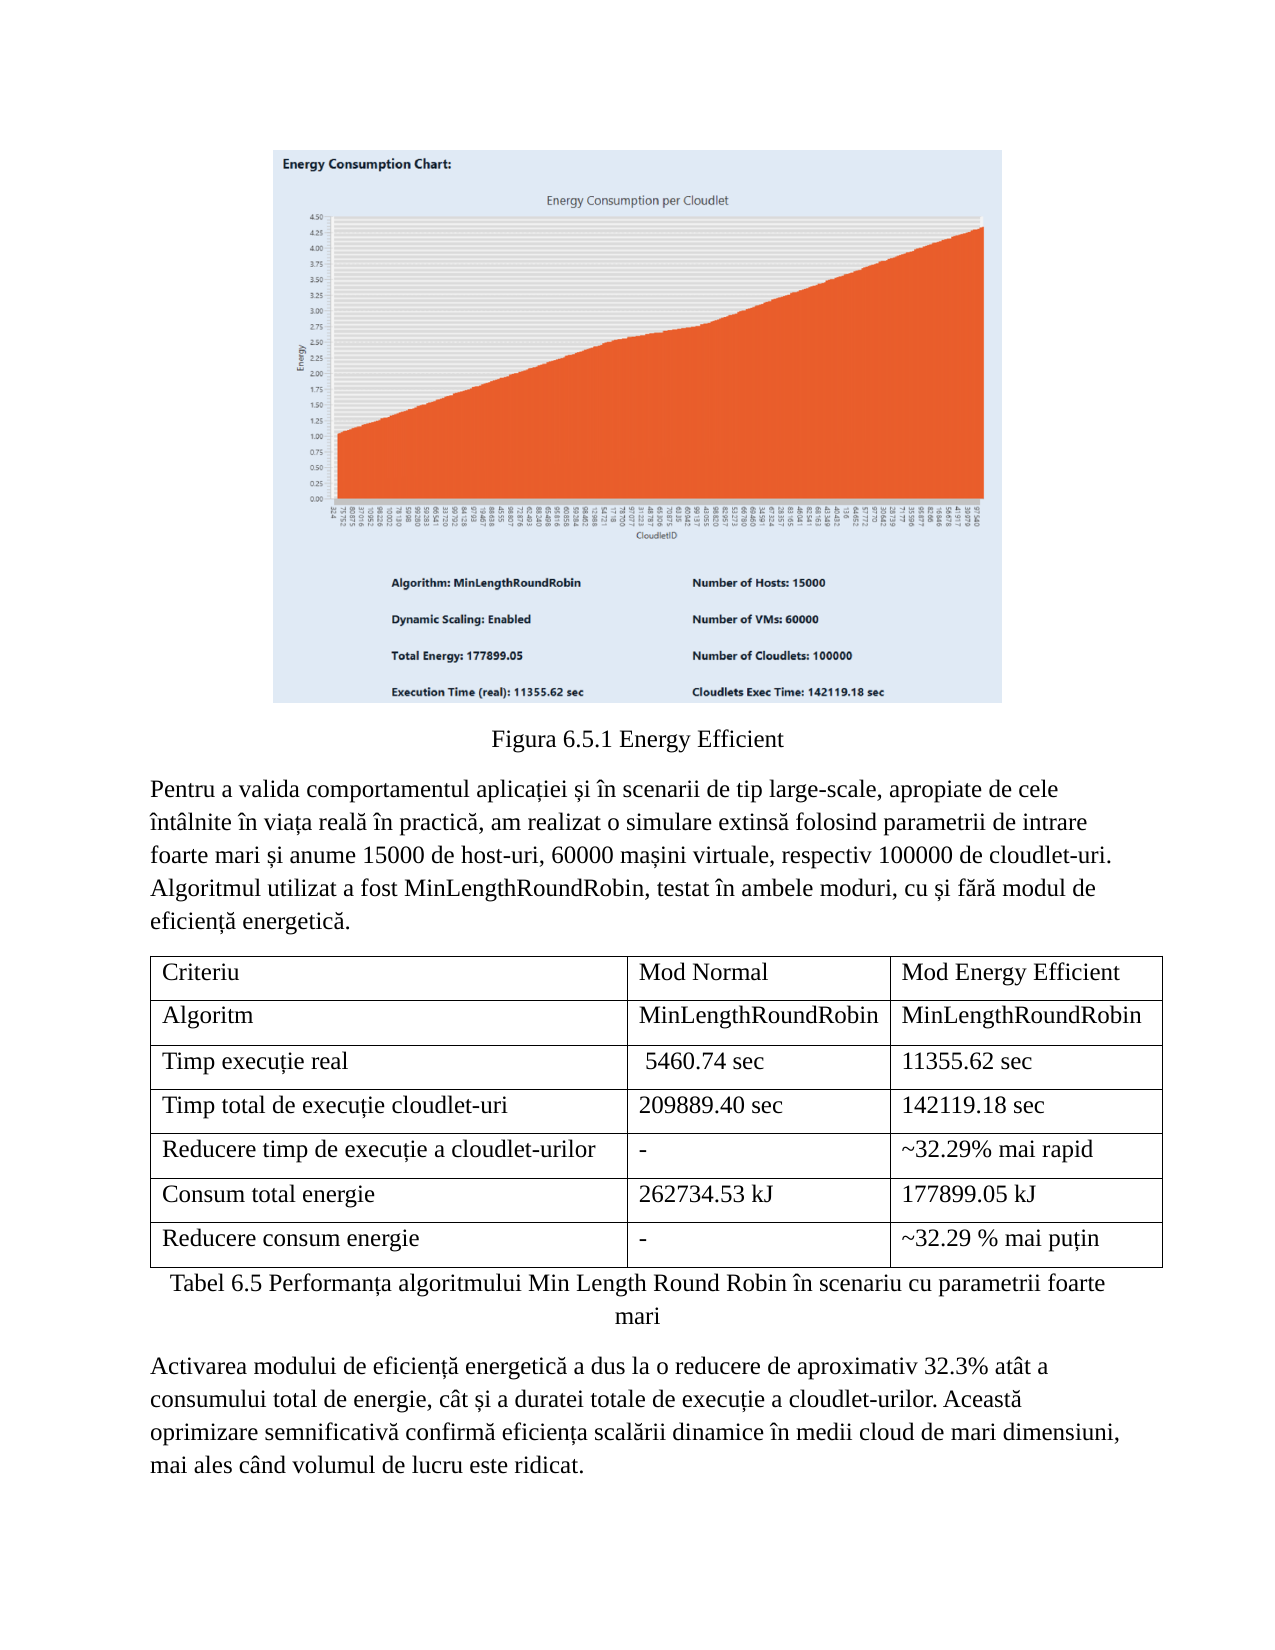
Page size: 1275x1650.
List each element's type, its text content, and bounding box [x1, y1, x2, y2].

table_cell - [628, 1134, 890, 1178]
table_header Criteriu [151, 957, 627, 999]
table_cell 11355.62 sec [891, 1046, 1162, 1089]
text Figura 6.5.1 Energy Efficient [150, 724, 1125, 753]
table_cell MinLengthRoundRobin [628, 1001, 890, 1045]
table_cell 262734.53 kJ [628, 1179, 890, 1222]
table_cell ~32.29% mai rapid [891, 1134, 1162, 1178]
table_header Mod Energy Efficient [891, 957, 1162, 999]
table_cell Algoritm [151, 1001, 627, 1045]
table_cell ~32.29 % mai puțin [891, 1223, 1162, 1267]
table_cell 177899.05 kJ [891, 1179, 1162, 1222]
table_cell Reducere timp de execuție a cloudlet-urilor [151, 1134, 627, 1178]
table_cell 209889.40 sec [628, 1090, 890, 1133]
picture [273, 150, 1002, 703]
table_cell Timp total de execuție cloudlet-uri [151, 1090, 627, 1133]
table_cell MinLengthRoundRobin [891, 1001, 1162, 1045]
table_cell Consum total energie [151, 1179, 627, 1222]
table_header Mod Normal [628, 957, 890, 999]
table_cell Timp execuție real [151, 1046, 627, 1089]
text Activarea modului de eficiență energetică a dus la o reducere de aproximativ 32.3% atât a consumului total de energie, cât și a duratei totale de execuție a cloudlet-urilor. Această oprimizare semnificativă confirmă eficiența scalării dinamice în medii cloud de mari dimensiuni, mai ales când volumul de lucru este ridicat. [150, 1351, 1125, 1478]
table_cell 5460.74 sec [628, 1046, 890, 1089]
table_cell - [628, 1223, 890, 1267]
text Pentru a valida comportamentul aplicației și în scenarii de tip large-scale, apropiate de cele întâlnite în viața reală în practică, am realizat o simulare extinsă folosind parametrii de intrare foarte mari și anume 15000 de host-uri, 60000 mașini virtuale, respectiv 100000 de cloudlet-uri. Algoritmul utilizat a fost MinLengthRoundRobin, testat în ambele moduri, cu și fără modul de eficiență energetică. [150, 774, 1125, 934]
table_cell 142119.18 sec [891, 1090, 1162, 1133]
text Tabel 6.5 Performanța algoritmului Min Length Round Robin în scenariu cu parametrii foarte mari [150, 1268, 1125, 1330]
table_cell Reducere consum energie [151, 1223, 627, 1267]
